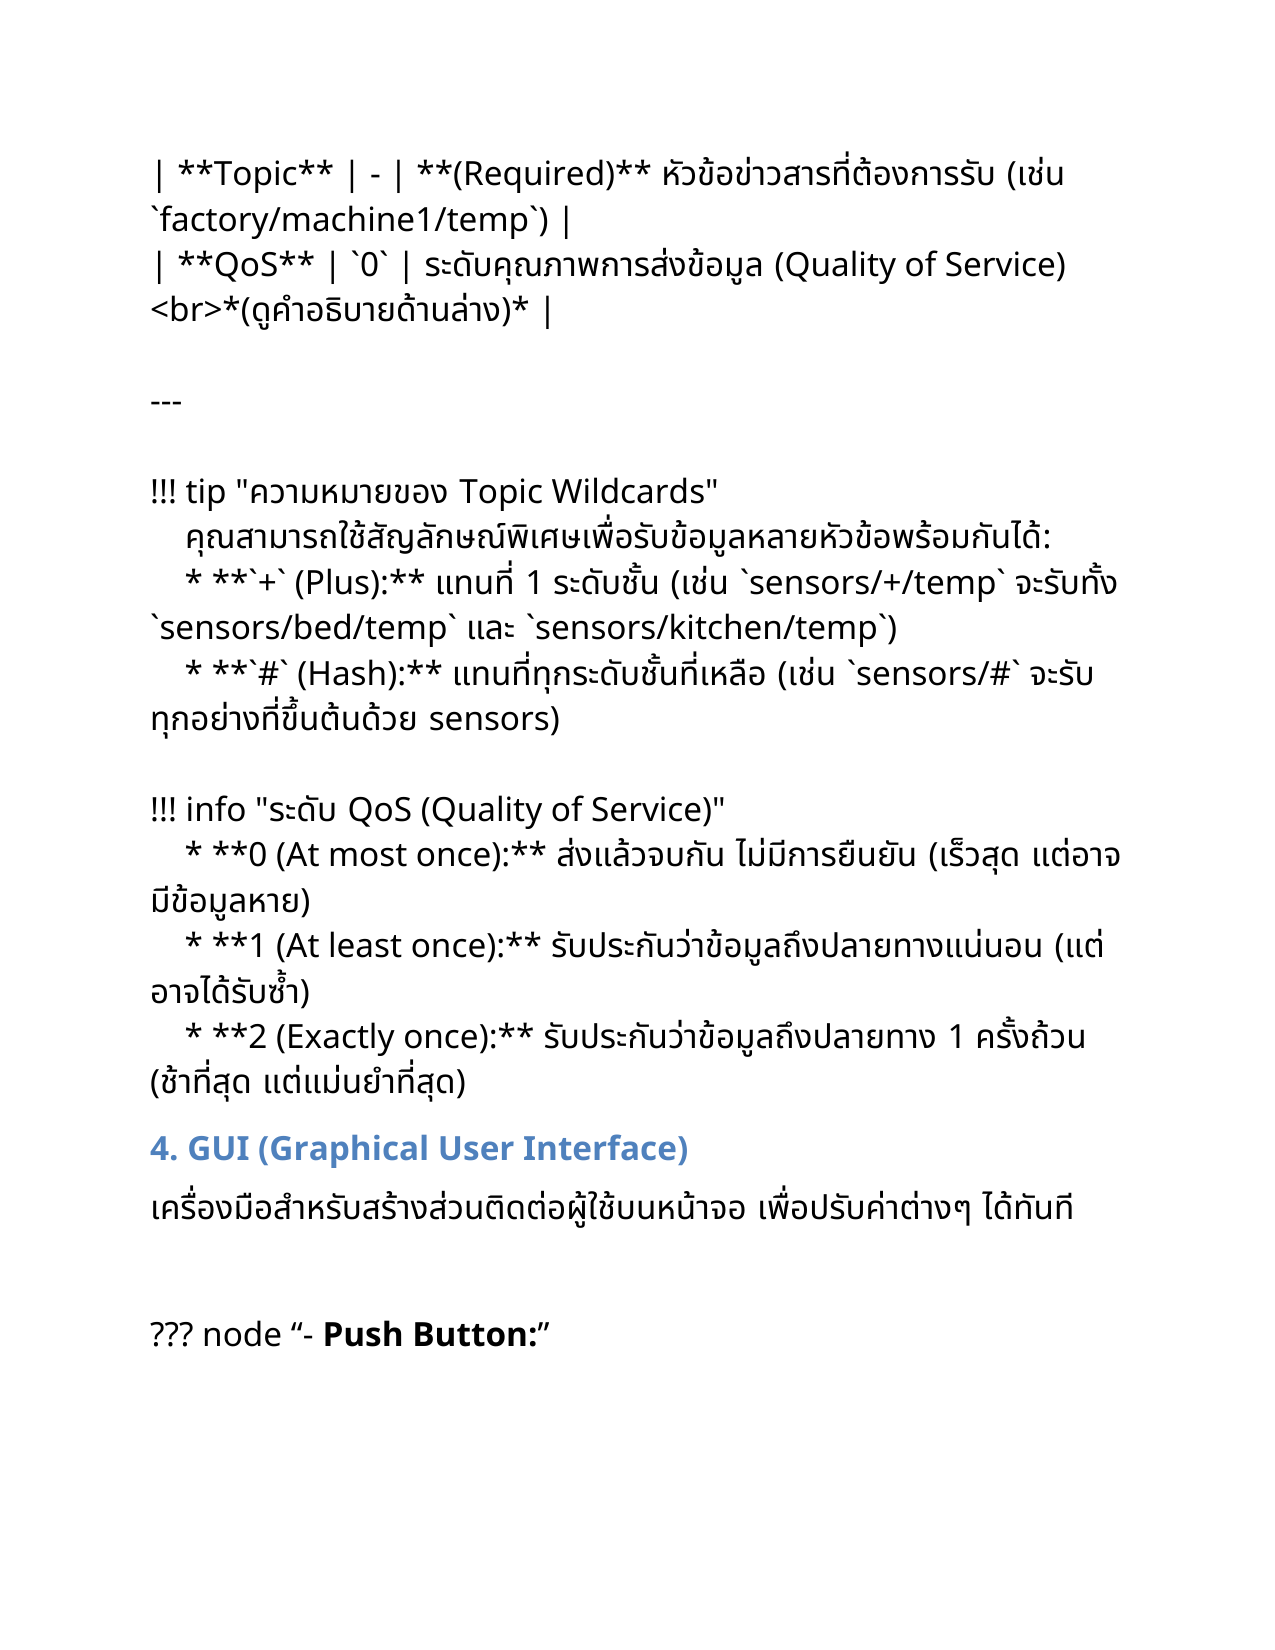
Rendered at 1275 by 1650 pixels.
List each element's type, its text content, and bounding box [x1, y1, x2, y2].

text เครื่องมือสำหรับสร้างส่วนติดต่อผู้ใช้บนหน้าจอ เพื่อปรับค่าต่างๆ ได้ทันที [150, 1189, 1125, 1228]
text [150, 150, 1125, 1104]
text ??? node “- Push Button:” [150, 1311, 1125, 1356]
subtitle 4. GUI (Graphical User Interface) [150, 1124, 1125, 1170]
